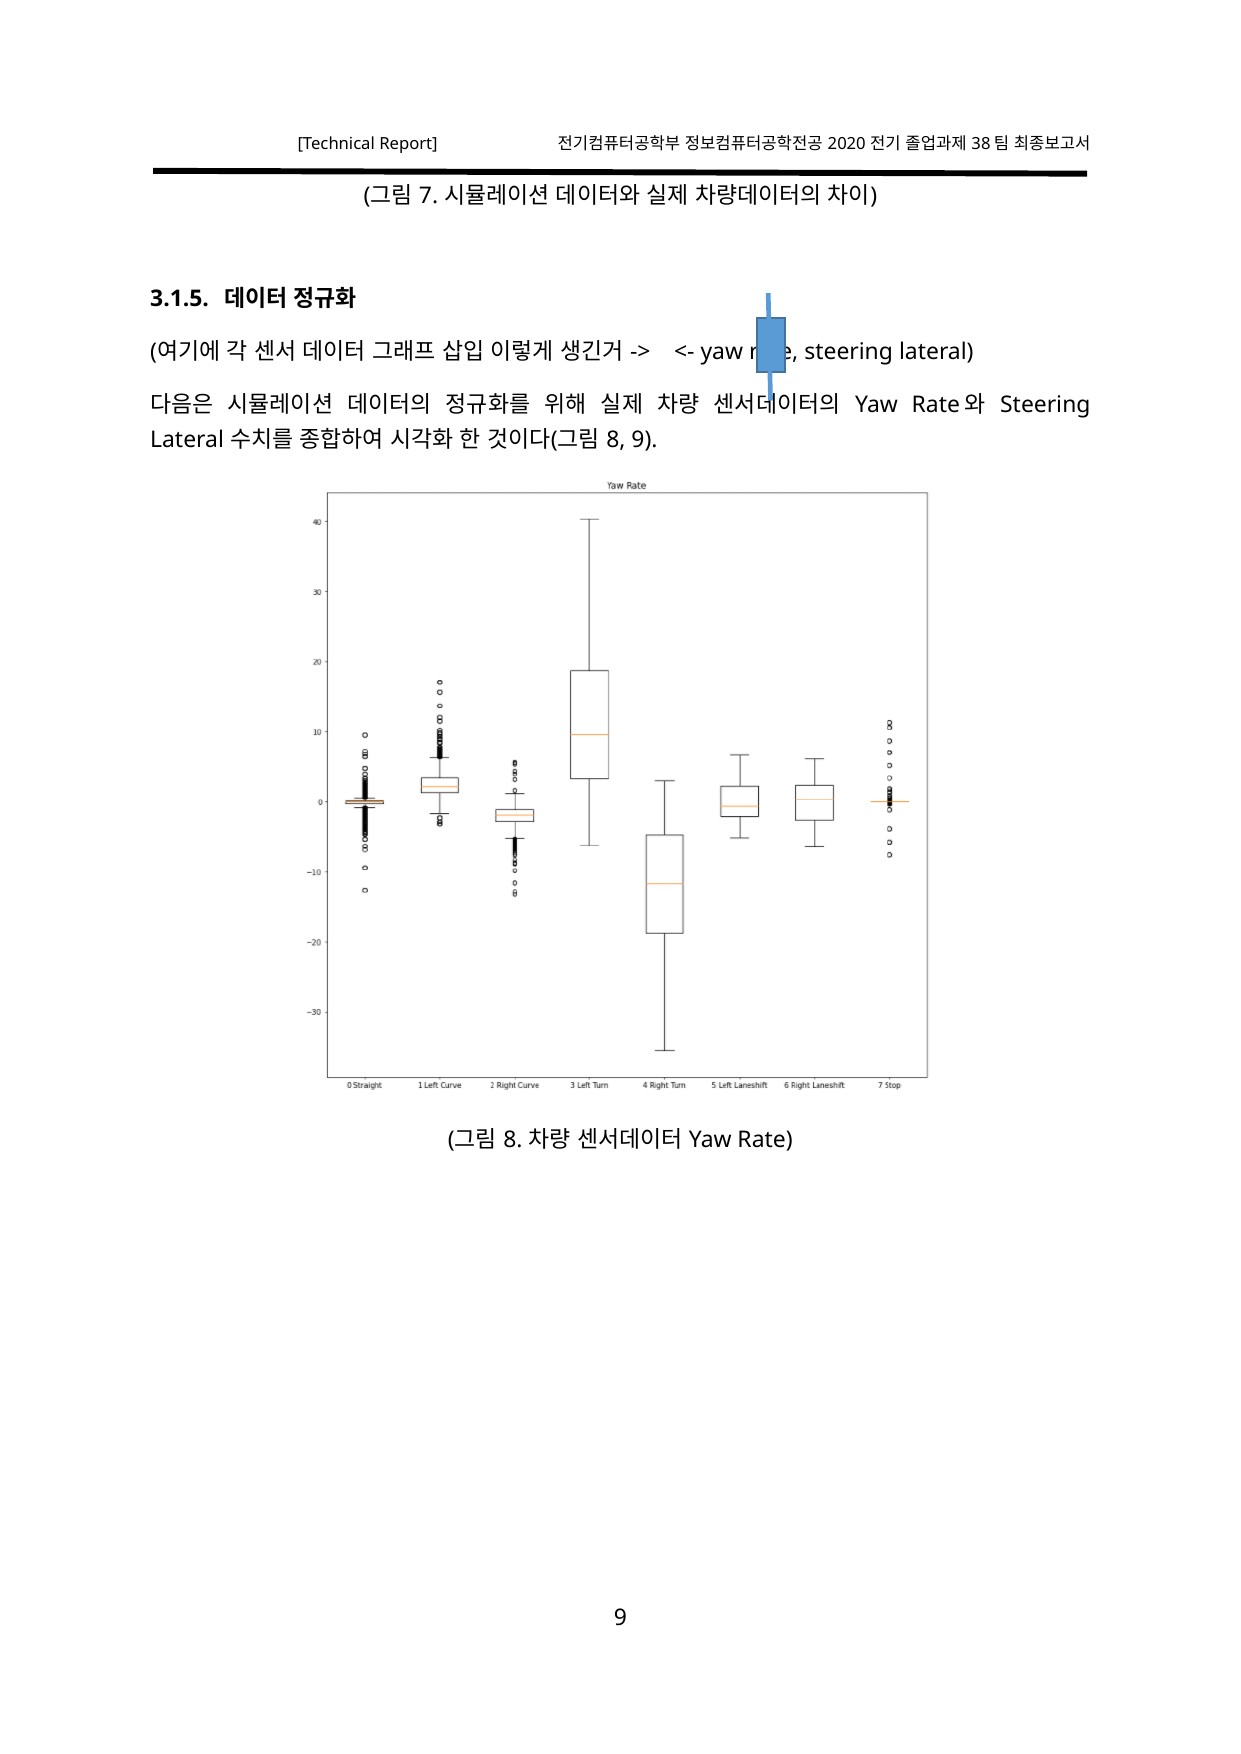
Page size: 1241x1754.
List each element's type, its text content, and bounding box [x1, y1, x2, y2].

subtitle 데이터 정규화 [150, 280, 1090, 313]
text (그림 7. 시뮬레이션 데이터와 실제 차량데이터의 차이) [150, 177, 1090, 211]
text (그림 8. 차량 센서데이터 Yaw Rate) [150, 1121, 1090, 1154]
text (여기에 각 센서 데이터 그래프 삽입 이렇게 생긴거 -> <- yaw rate, steering lateral) [786, 333, 1090, 366]
text (여기에 각 센서 데이터 그래프 삽입 이렇게 생긴거 -> <- yaw rate, steering lateral) [150, 333, 756, 366]
text 다음은 시뮬레이션 데이터의 정규화를 위해 실제 차량 센서데이터의 Yaw Rate와 Steering Lateral 수치를 종합하여 시각화 한 것이다(그림 8, 9). [150, 385, 1090, 455]
picture [306, 473, 934, 1102]
